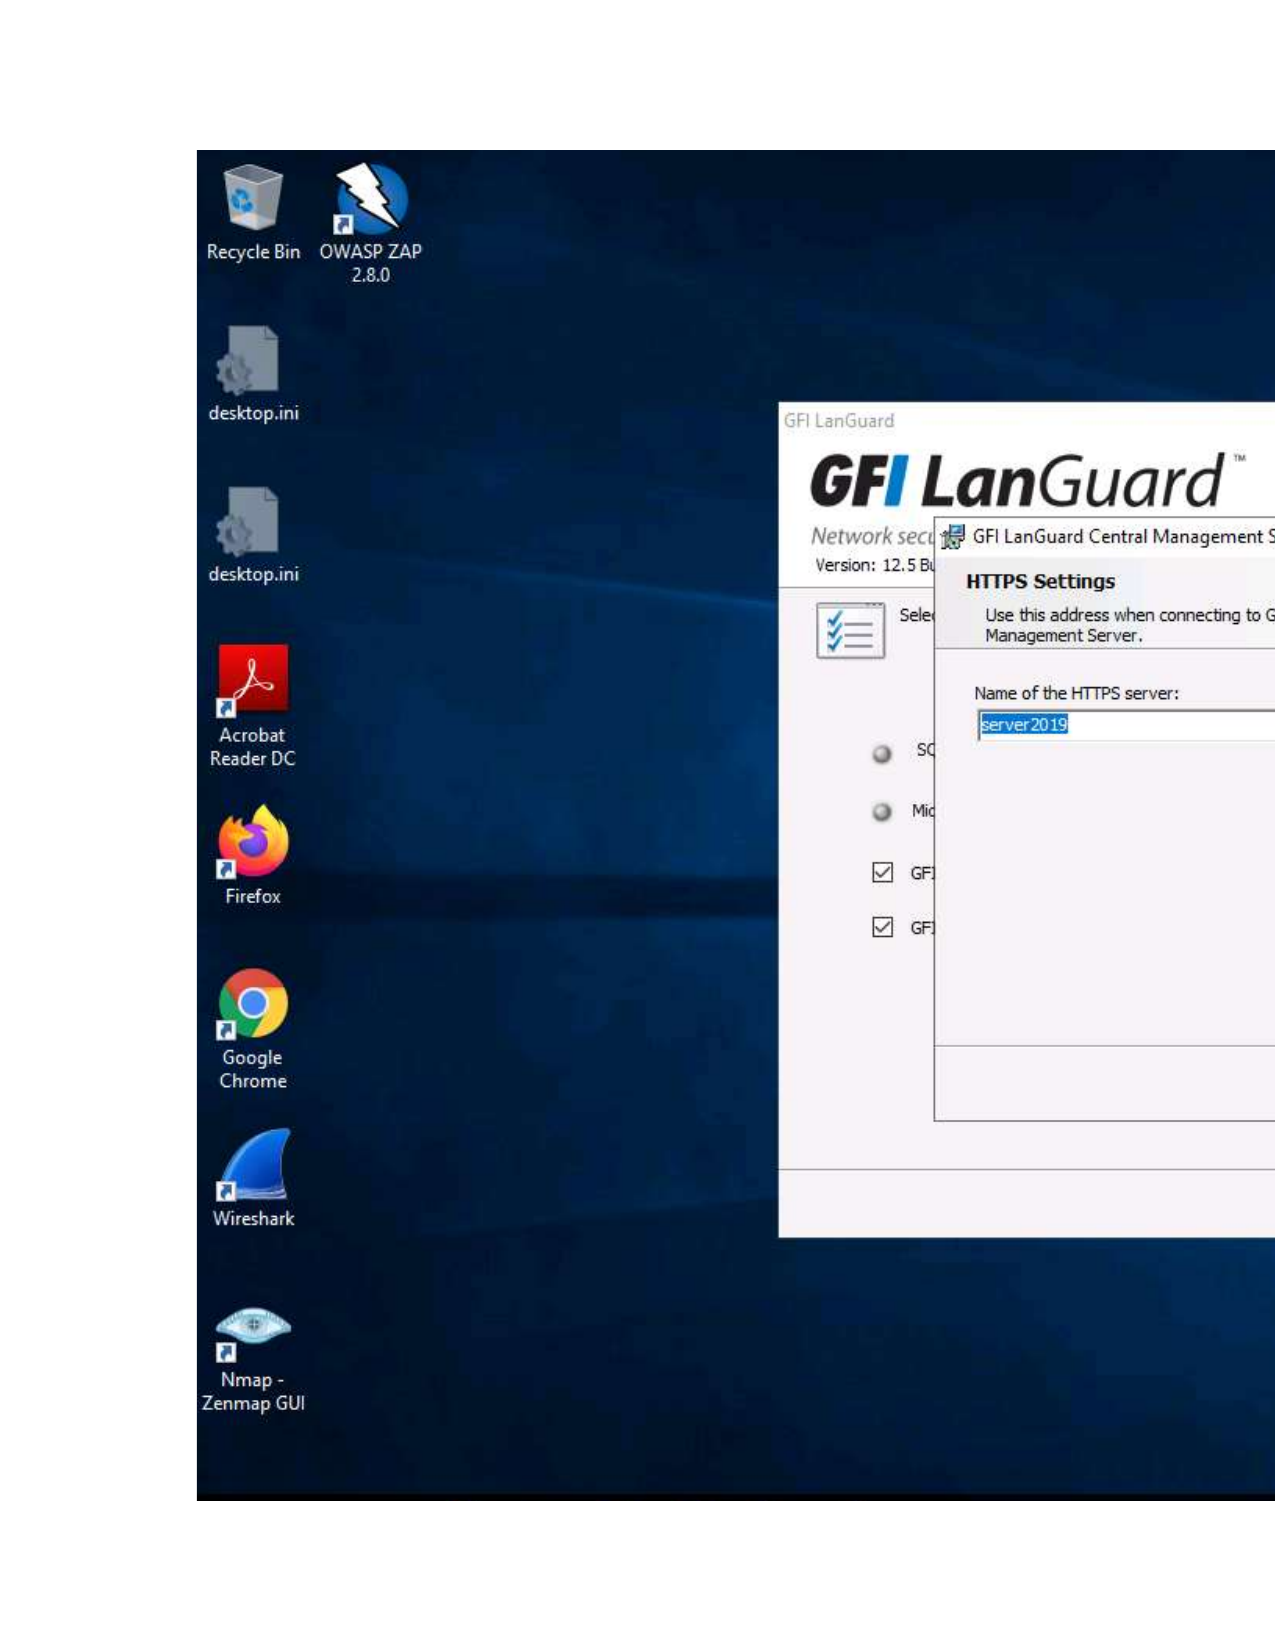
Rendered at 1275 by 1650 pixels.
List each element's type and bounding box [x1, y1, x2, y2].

picture [196, 150, 1275, 1501]
